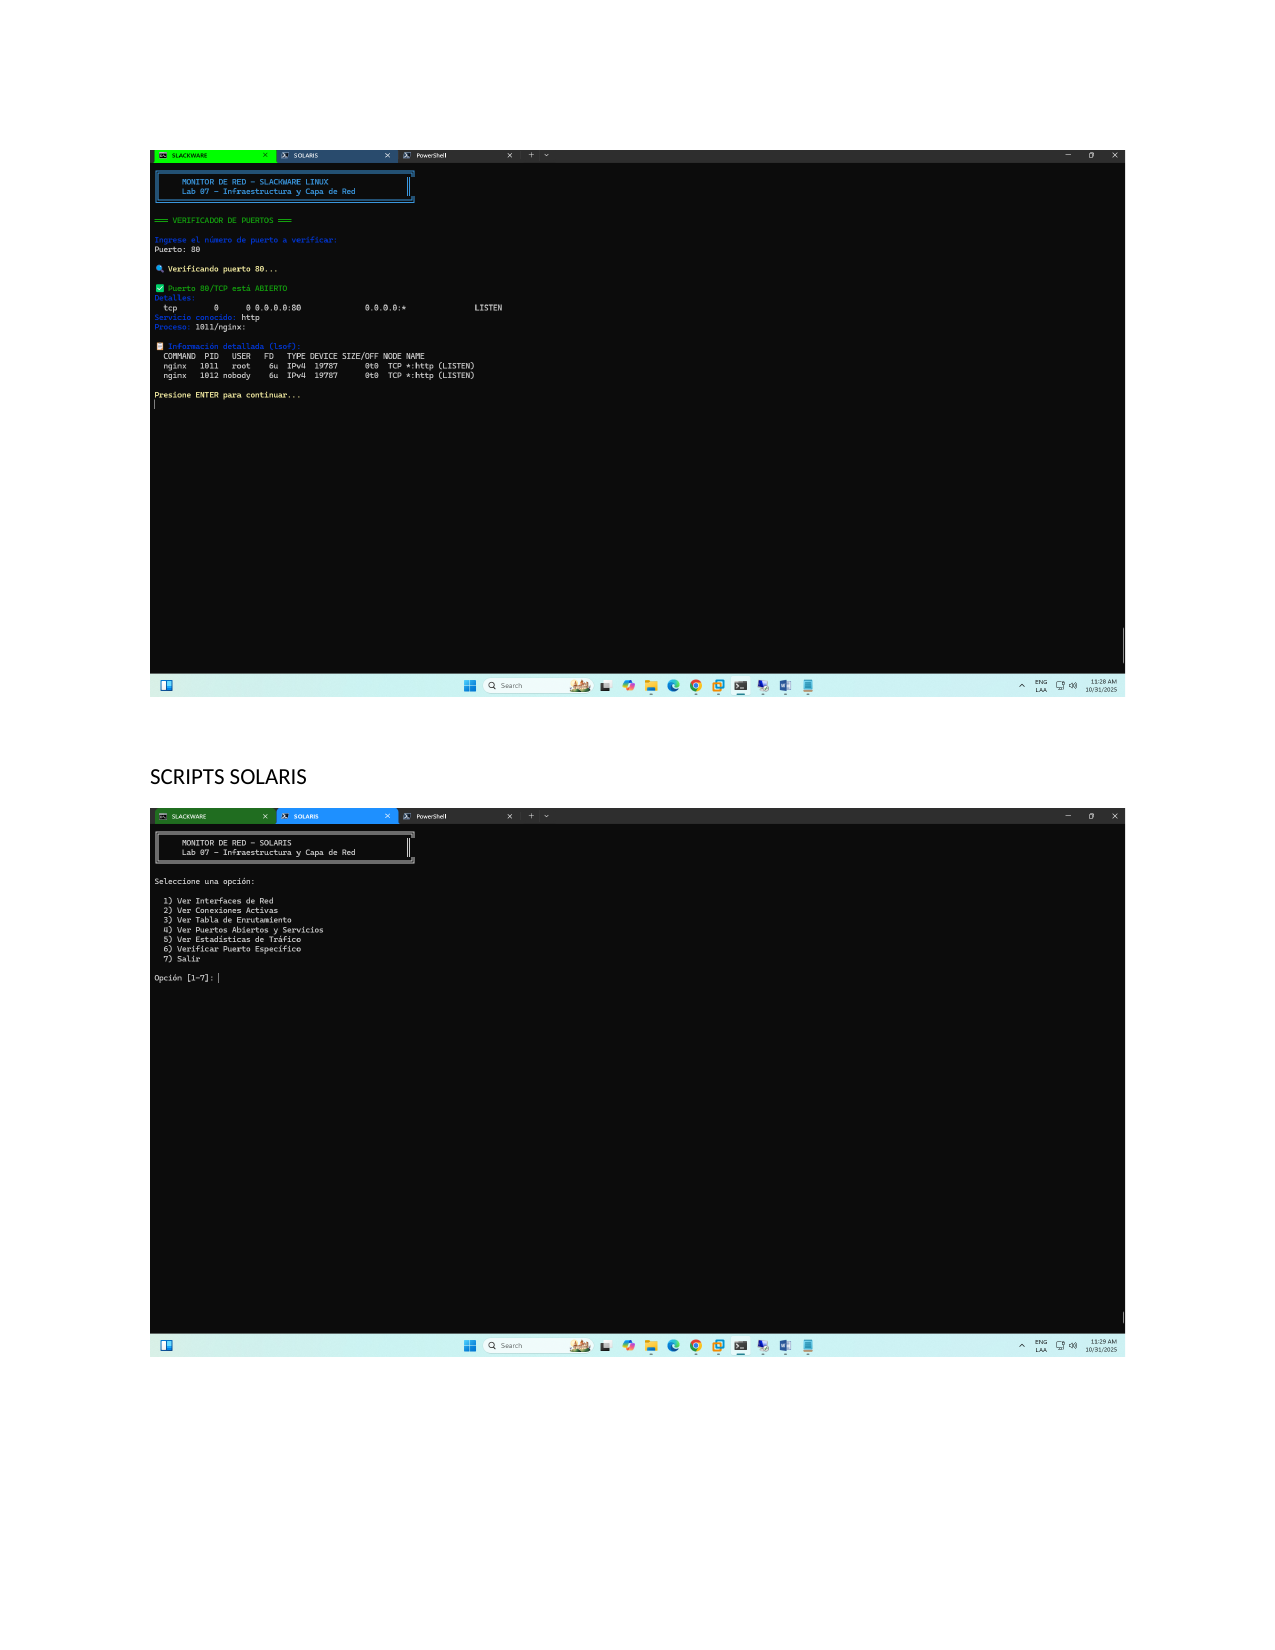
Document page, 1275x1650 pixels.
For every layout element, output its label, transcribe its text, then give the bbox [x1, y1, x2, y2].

picture [150, 808, 1125, 1357]
picture [150, 150, 1125, 697]
text SCRIPTS SOLARIS [150, 762, 1125, 790]
